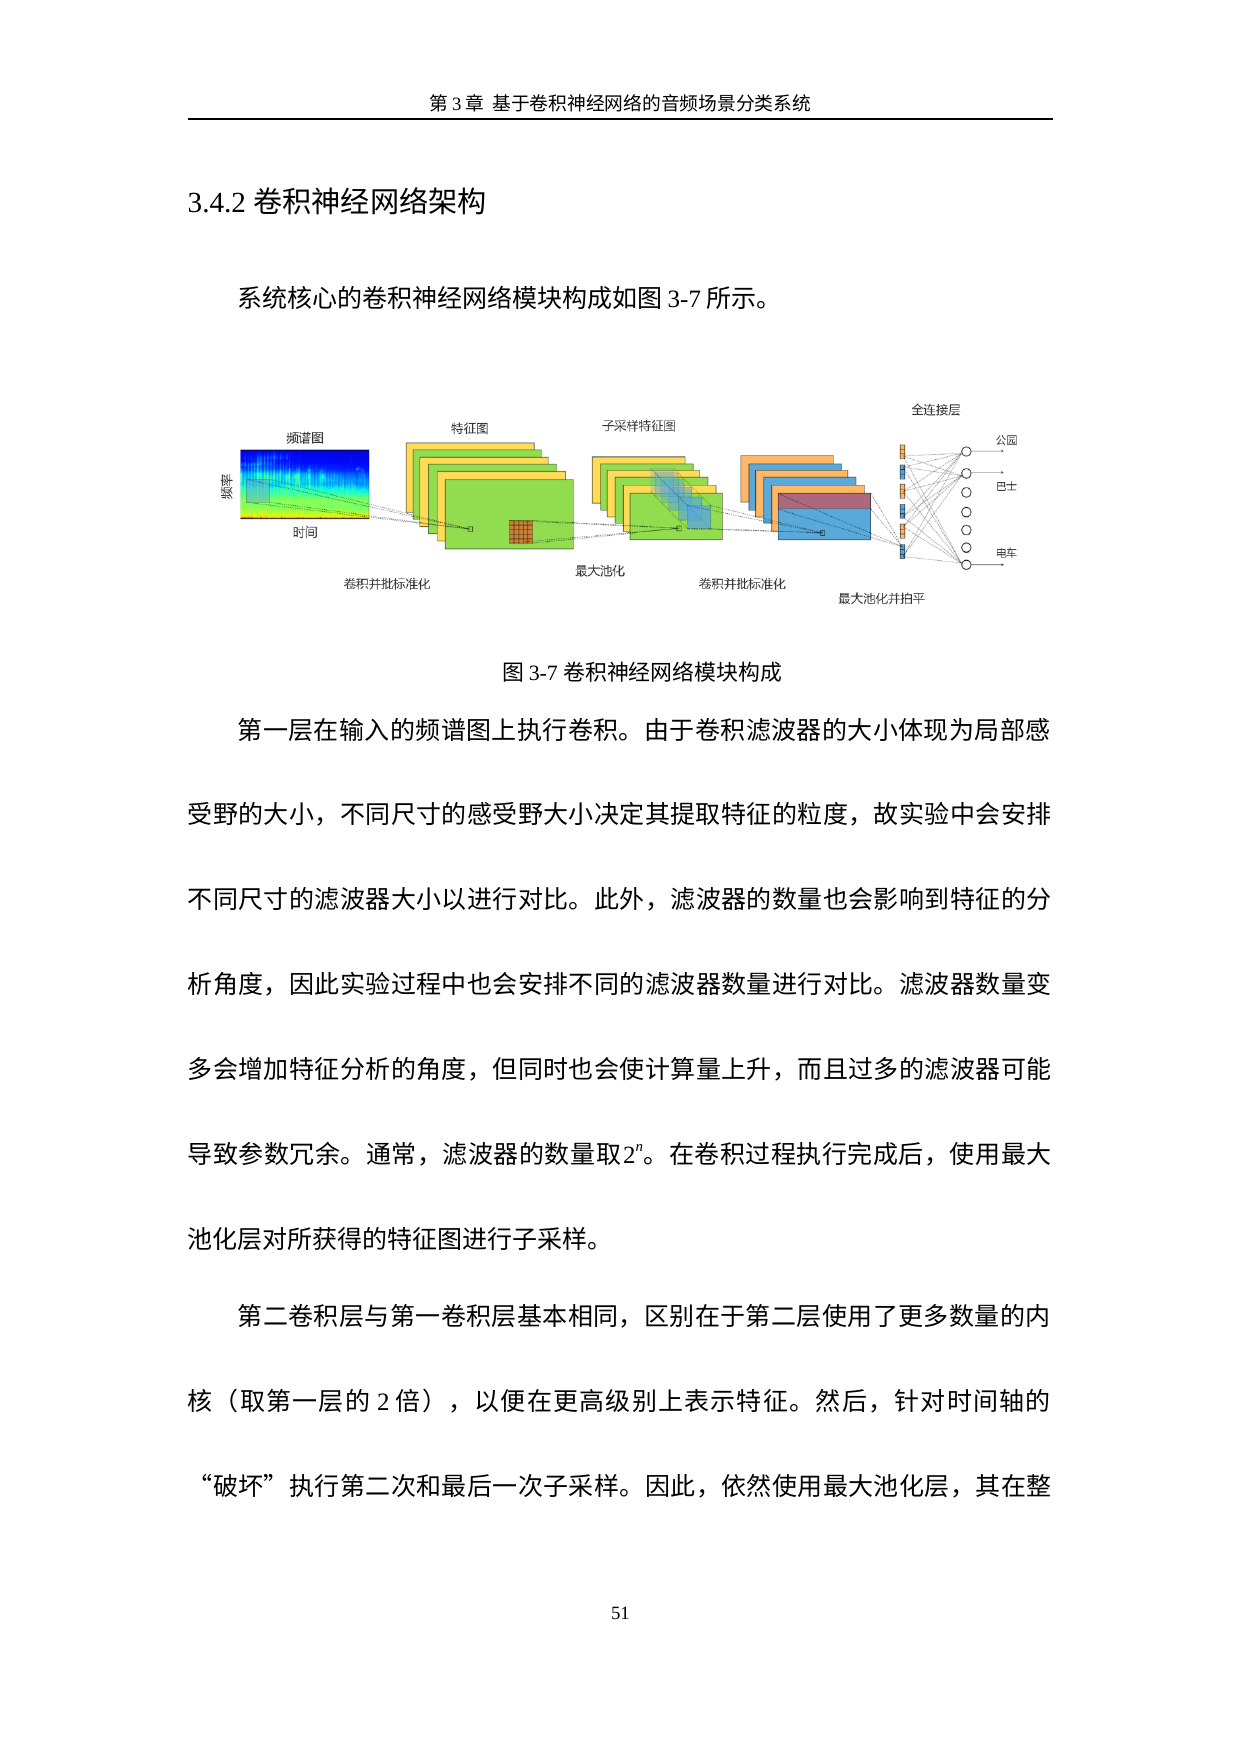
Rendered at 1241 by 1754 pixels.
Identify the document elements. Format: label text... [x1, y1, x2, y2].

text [187, 1281, 1053, 1518]
text 系统核心的卷积神经网络模块构成如图3-7所示。 [187, 263, 1053, 331]
subtitle 图3-7 卷积神经网络模块构成 [187, 654, 1053, 688]
subtitle 3.4.2 卷积神经网络架构 [187, 166, 1053, 233]
picture [208, 364, 1032, 634]
text 第一层在输入的频谱图上执行卷积。由于卷积滤波器的大小体现为局部感受野的大小，不同尺寸的感受野大小决定其提取特征的粒度，故实验中会安排不同尺寸的滤波器大小以进行对比。此外，滤波器的数量也会影响到特征的分析角度，因此实验过程中也会安排不同的滤波器数量进行对比。滤波器数量变多会增加特征分析的角度，但同时也会使计算量上升，而且过多的滤波器可能导致参数冗余。通常，滤波器的数量取。在卷积过程执行完成后，使用最大池化层对所获得的特征图进行子采样。 [187, 694, 1053, 1272]
